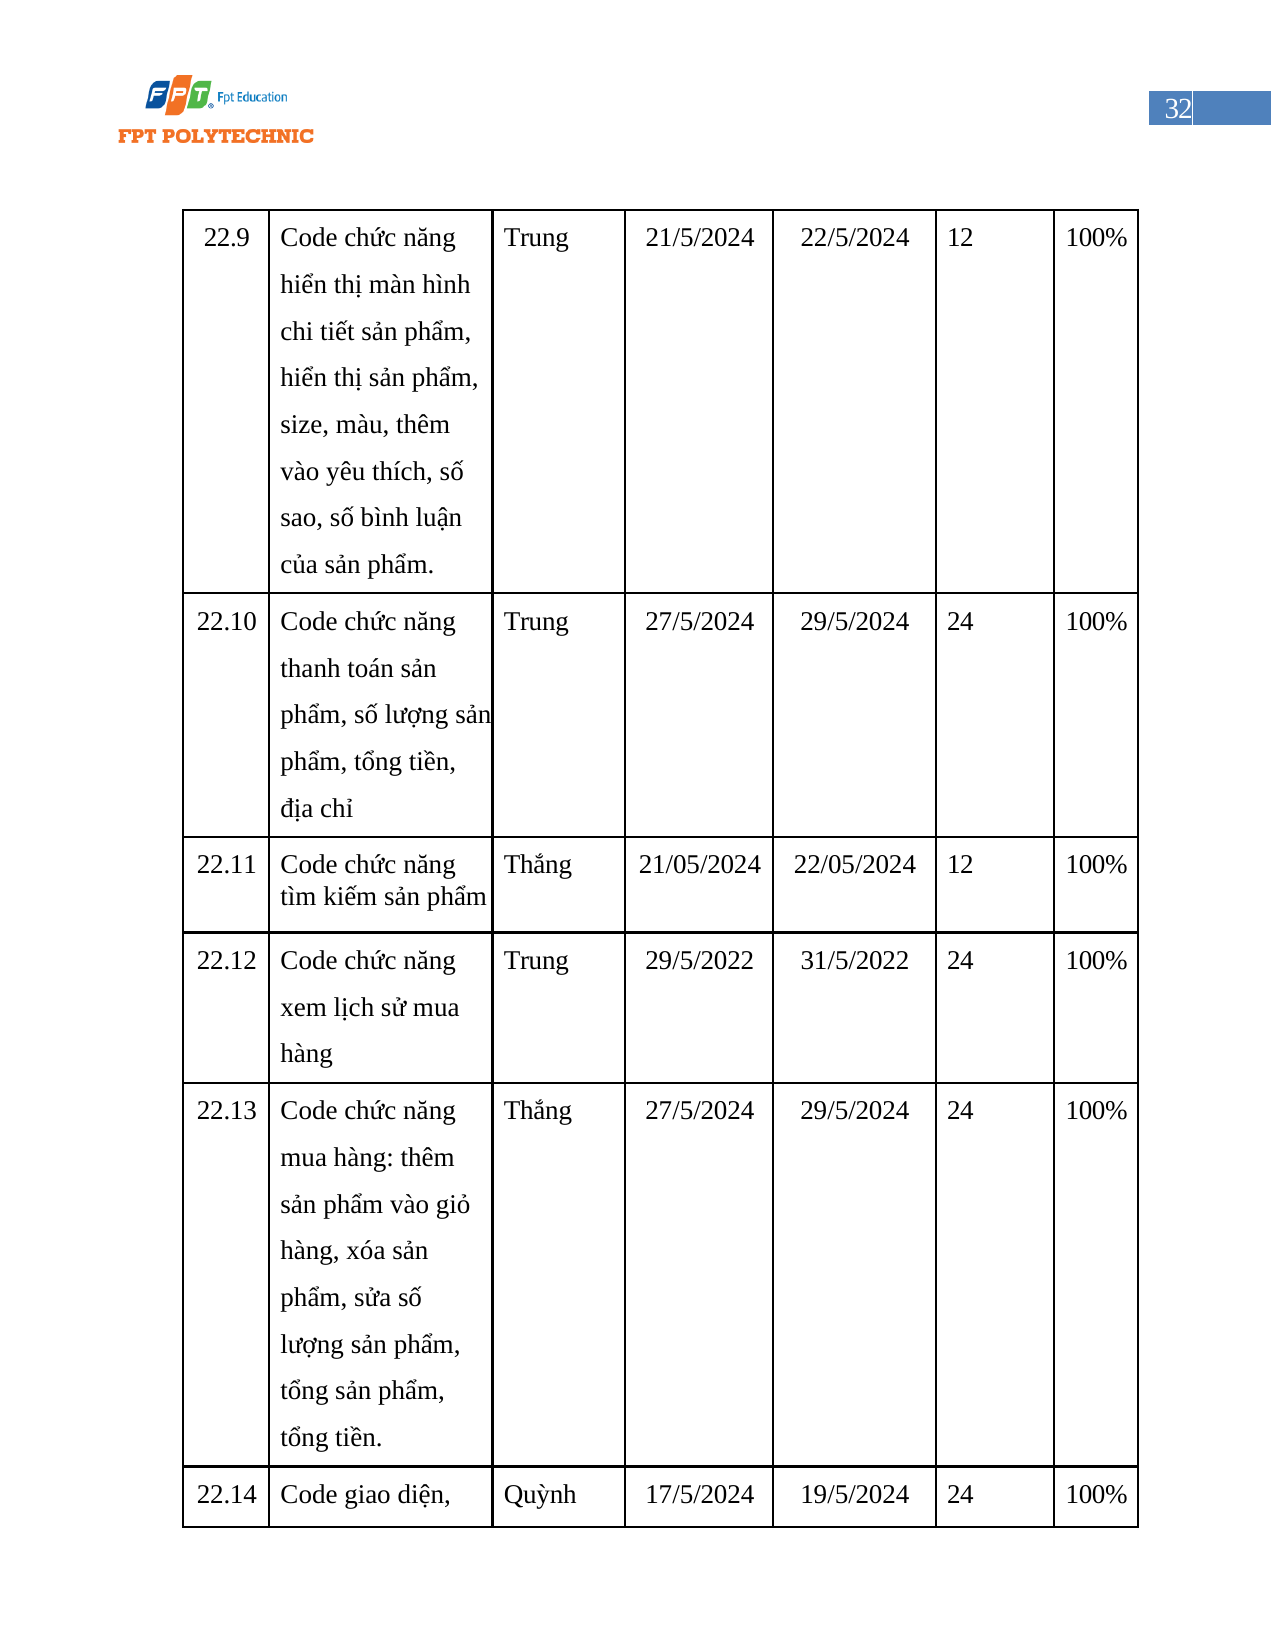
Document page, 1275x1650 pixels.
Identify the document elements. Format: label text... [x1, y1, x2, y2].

table_cell Code chức năng tìm kiếm sản phẩm [270, 838, 491, 931]
table_cell 100% [1055, 1468, 1137, 1526]
table_header 100% [1055, 211, 1137, 592]
table_cell 29/5/2024 [774, 1084, 935, 1465]
table_cell 21/05/2024 [626, 838, 772, 931]
table_cell 100% [1055, 1084, 1137, 1465]
table_cell 24 [937, 594, 1053, 836]
table_cell 19/5/2024 [774, 1468, 935, 1526]
table_cell 100% [1055, 934, 1137, 1082]
table_cell Quỳnh [494, 1468, 624, 1526]
table_cell 24 [937, 1084, 1053, 1465]
table_cell 29/5/2022 [626, 934, 772, 1082]
table_cell 22.10 [184, 594, 268, 836]
table_cell Code chức năng mua hàng: thêm sản phẩm vào giỏ hàng, xóa sản phẩm, sửa số lượng sản phẩm, tổng sản phẩm, tổng tiền. [270, 1084, 491, 1465]
table_header Trung [494, 211, 624, 592]
table_cell 12 [937, 838, 1053, 931]
table_cell 17/5/2024 [626, 1468, 772, 1526]
table_cell 22.11 [184, 838, 268, 931]
table_cell Code chức năng thanh toán sản phẩm, số lượng sản phẩm, tổng tiền, địa chỉ [270, 594, 491, 836]
table_cell Thắng [494, 838, 624, 931]
picture [118, 75, 314, 143]
table_cell 24 [937, 934, 1053, 1082]
table_header 22.9 [184, 211, 268, 592]
table_header 21/5/2024 [626, 211, 772, 592]
table_cell 22.13 [184, 1084, 268, 1465]
table_cell 31/5/2022 [774, 934, 935, 1082]
table_cell 100% [1055, 594, 1137, 836]
table_header Code chức năng hiển thị màn hình chi tiết sản phẩm, hiển thị sản phẩm, size, màu, thêm vào yêu thích, số sao, số bình luận của sản phẩm. [270, 211, 491, 592]
table_cell 27/5/2024 [626, 594, 772, 836]
table_cell Thắng [494, 1084, 624, 1465]
table_cell Trung [494, 594, 624, 836]
table_cell 24 [937, 1468, 1053, 1526]
table_cell 22/05/2024 [774, 838, 935, 931]
table_cell Trung [494, 934, 624, 1082]
table_header 12 [937, 211, 1053, 592]
table_cell 29/5/2024 [774, 594, 935, 836]
table_cell 27/5/2024 [626, 1084, 772, 1465]
table_cell 22.14 [184, 1468, 268, 1526]
table_cell 22.12 [184, 934, 268, 1082]
table_cell Code giao diện, chức năng, hiển thị tất cả thể loại mặt hàng từ server. [270, 1468, 491, 1526]
table_cell 100% [1055, 838, 1137, 931]
table_header 22/5/2024 [774, 211, 935, 592]
table_cell Code chức năng xem lịch sử mua hàng [270, 934, 491, 1082]
